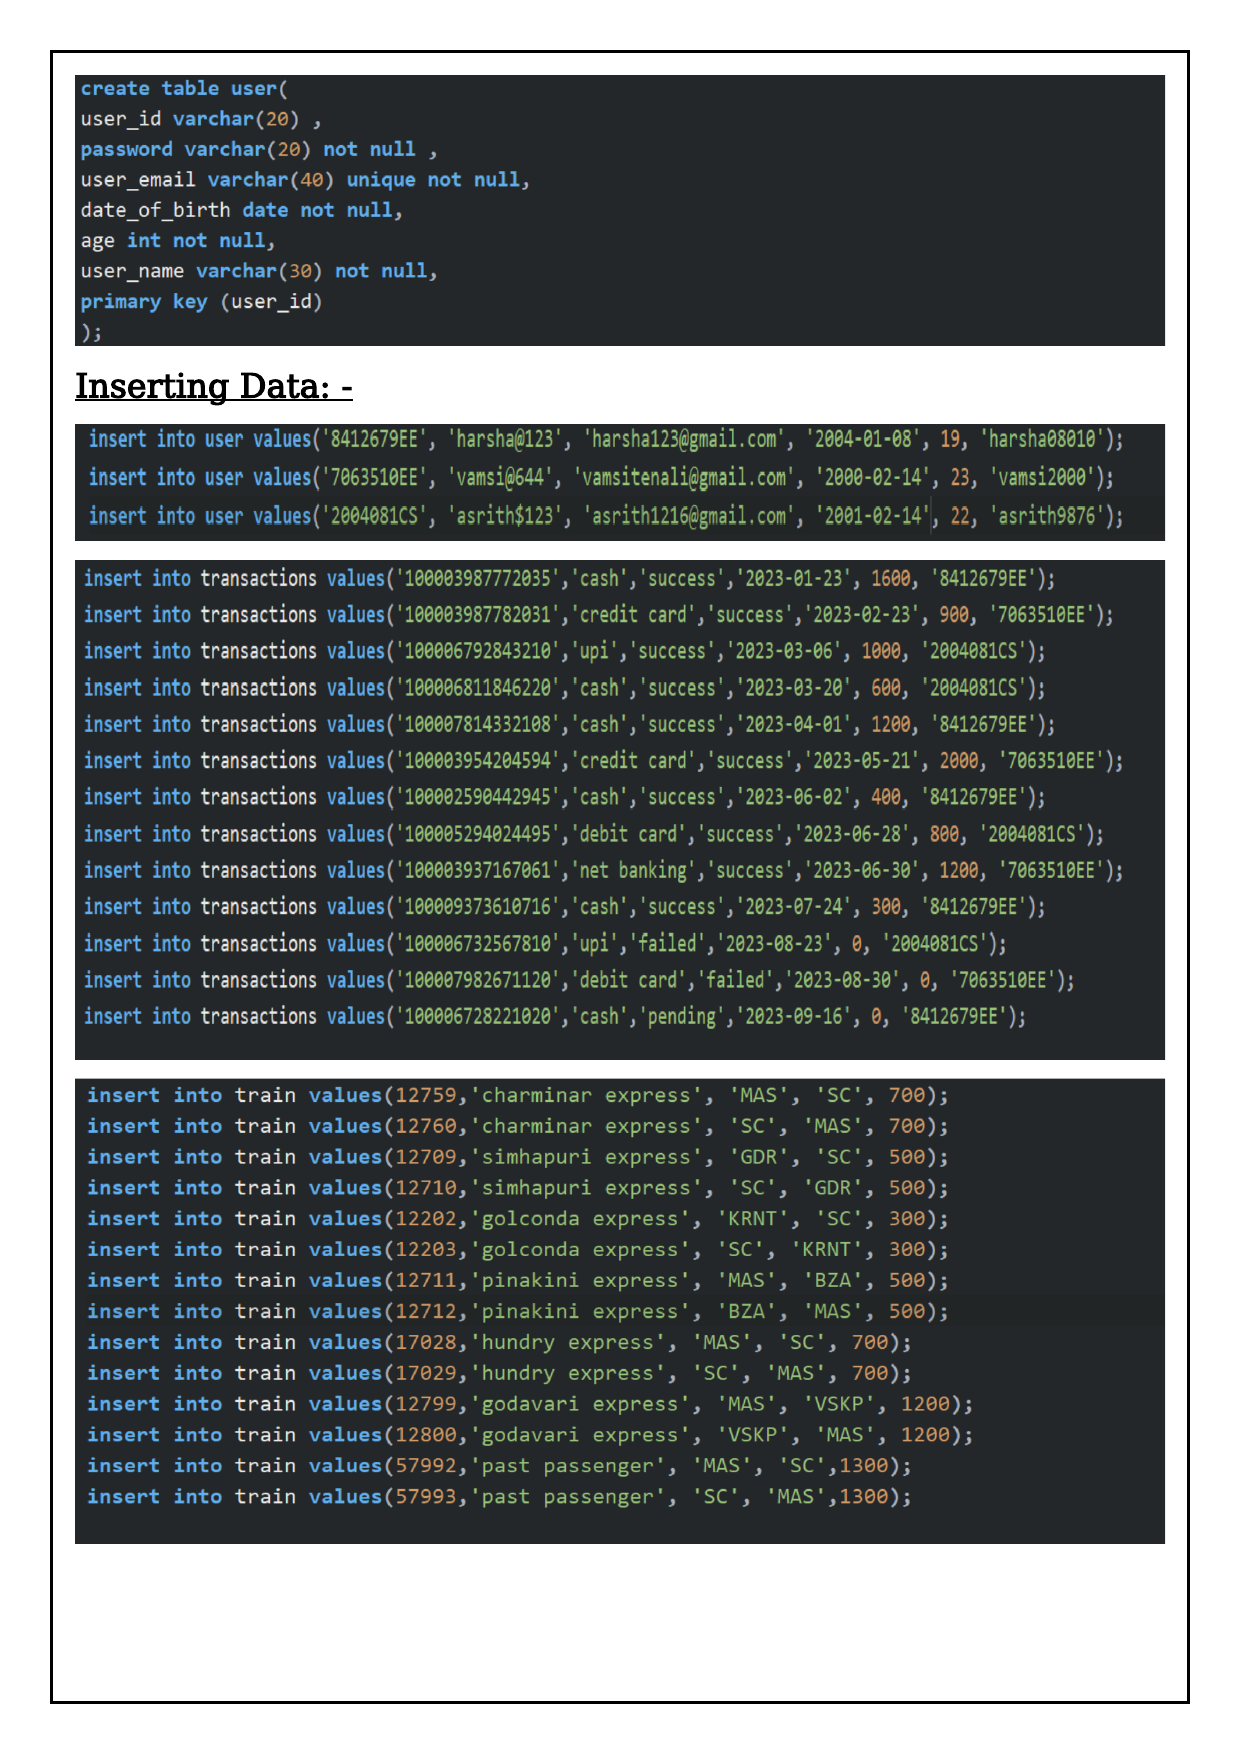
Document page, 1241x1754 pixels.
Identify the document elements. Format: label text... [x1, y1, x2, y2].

picture [75, 1078, 1166, 1544]
picture [75, 424, 1166, 541]
picture [75, 75, 1166, 346]
text Inserting Data: - [75, 364, 1165, 404]
picture [75, 560, 1166, 1060]
